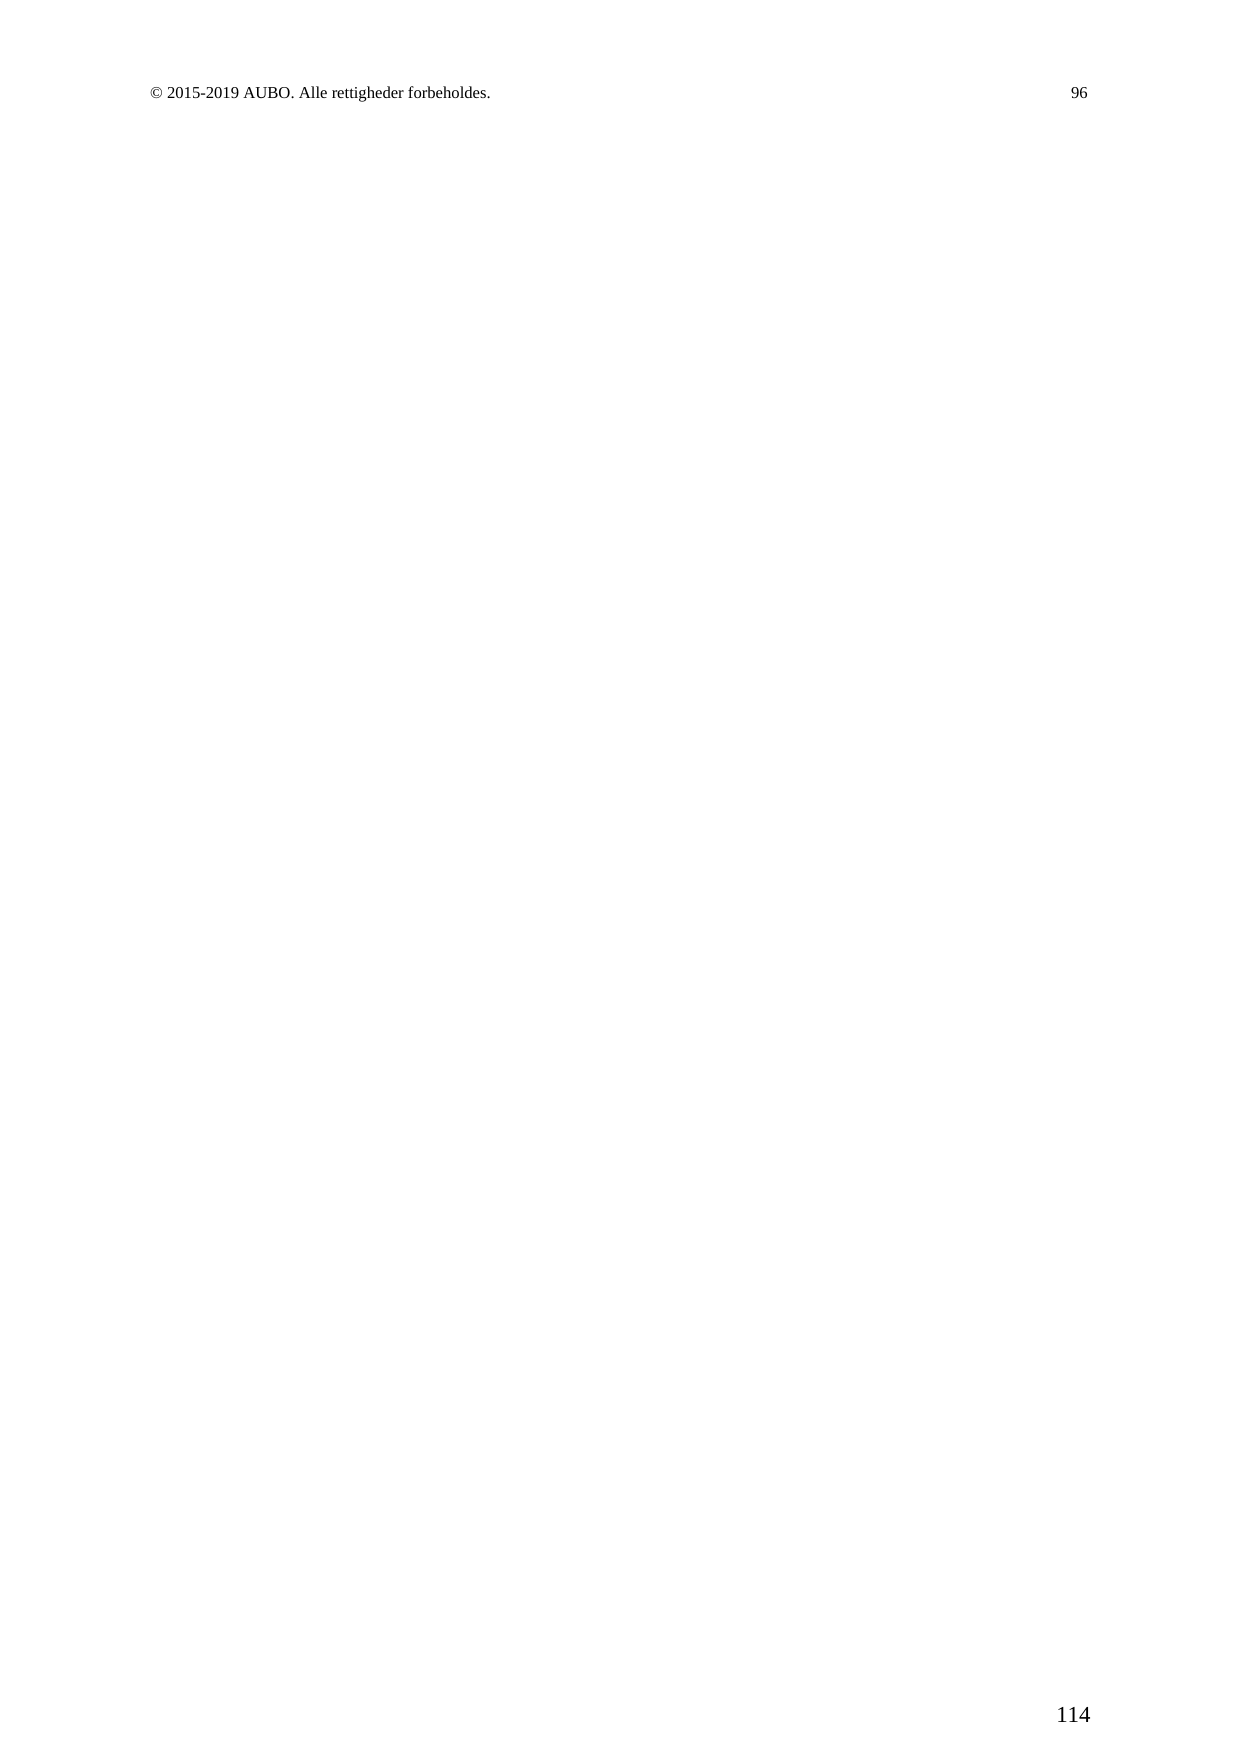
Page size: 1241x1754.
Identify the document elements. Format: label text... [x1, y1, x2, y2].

text © 2015-2019 AUBO. Alle rettigheder forbeholdes. 96 [150, 83, 1090, 102]
